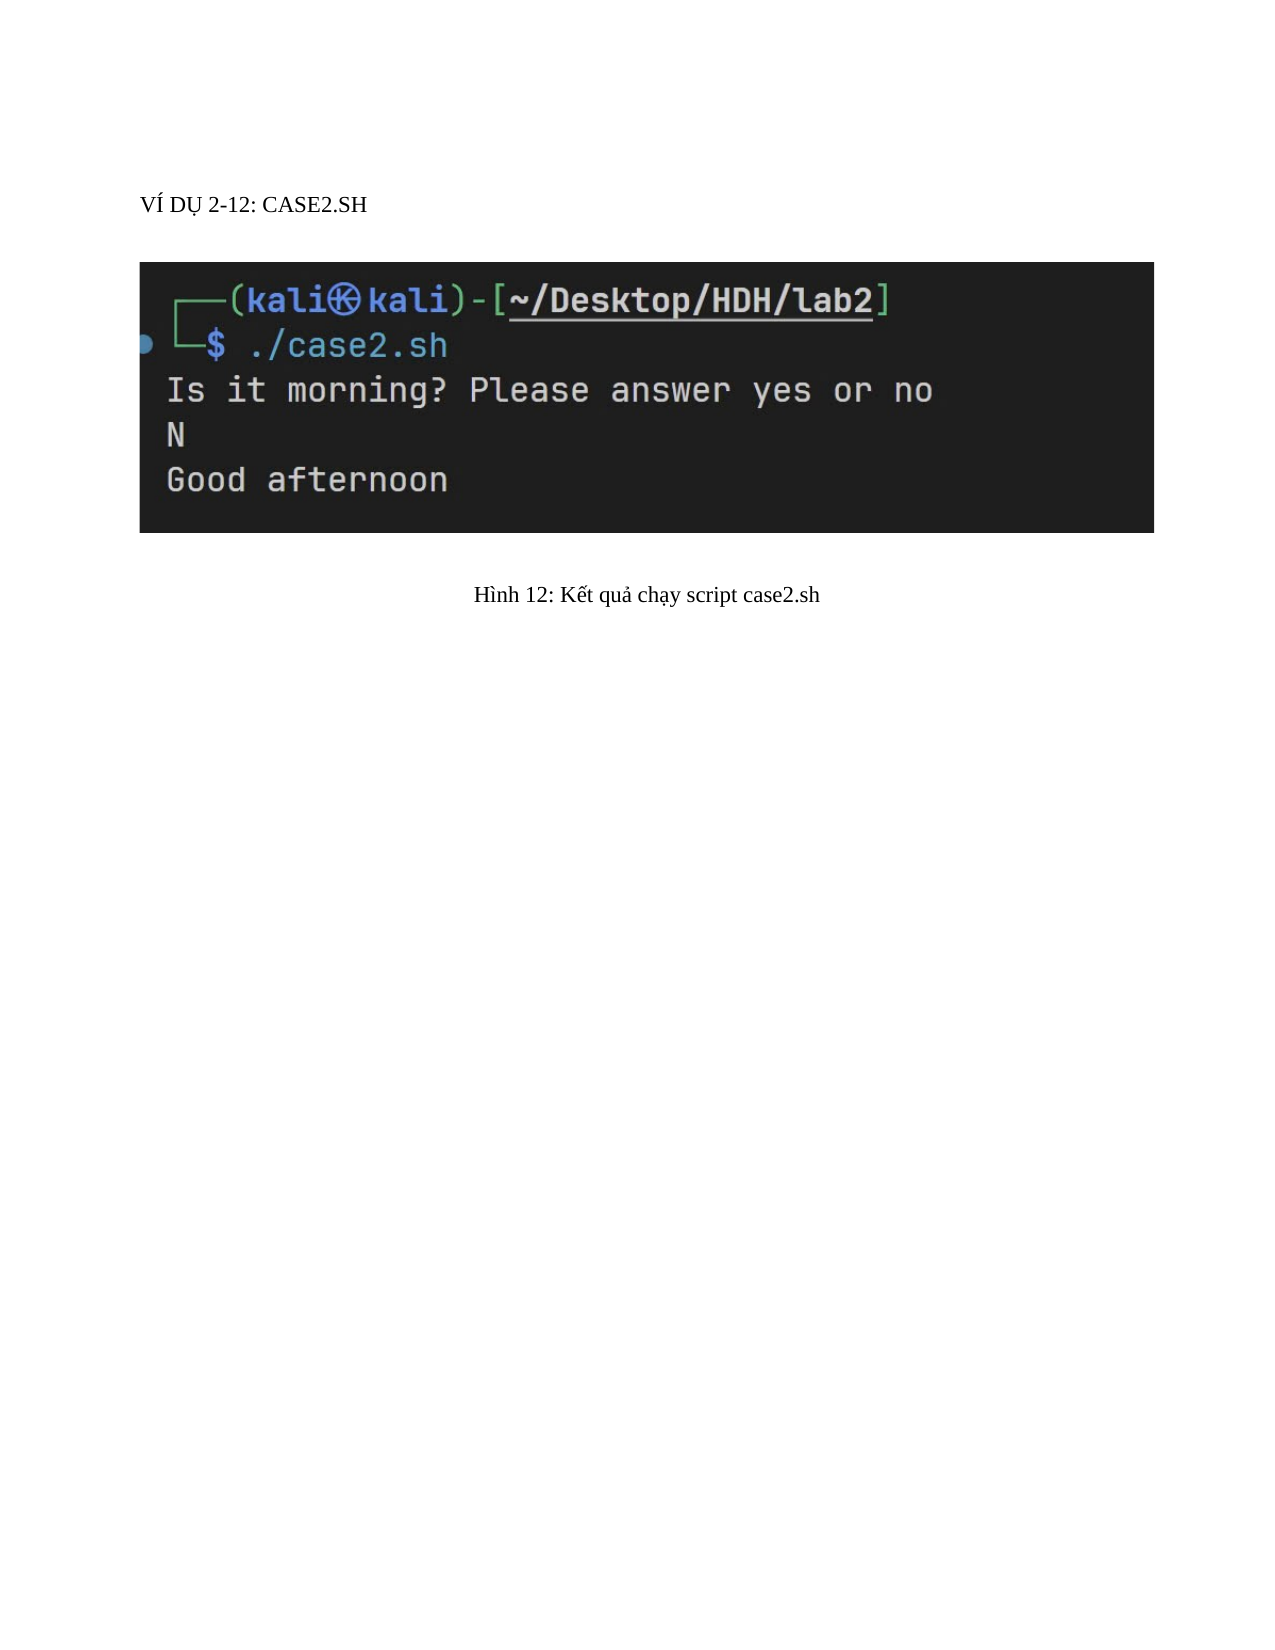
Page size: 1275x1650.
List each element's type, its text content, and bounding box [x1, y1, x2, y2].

text Hình 12: Kết quả chạy script case2.sh [139, 581, 1154, 607]
text VÍ DỤ 2-12: CASE2.SH [139, 191, 837, 218]
picture [139, 262, 1155, 533]
